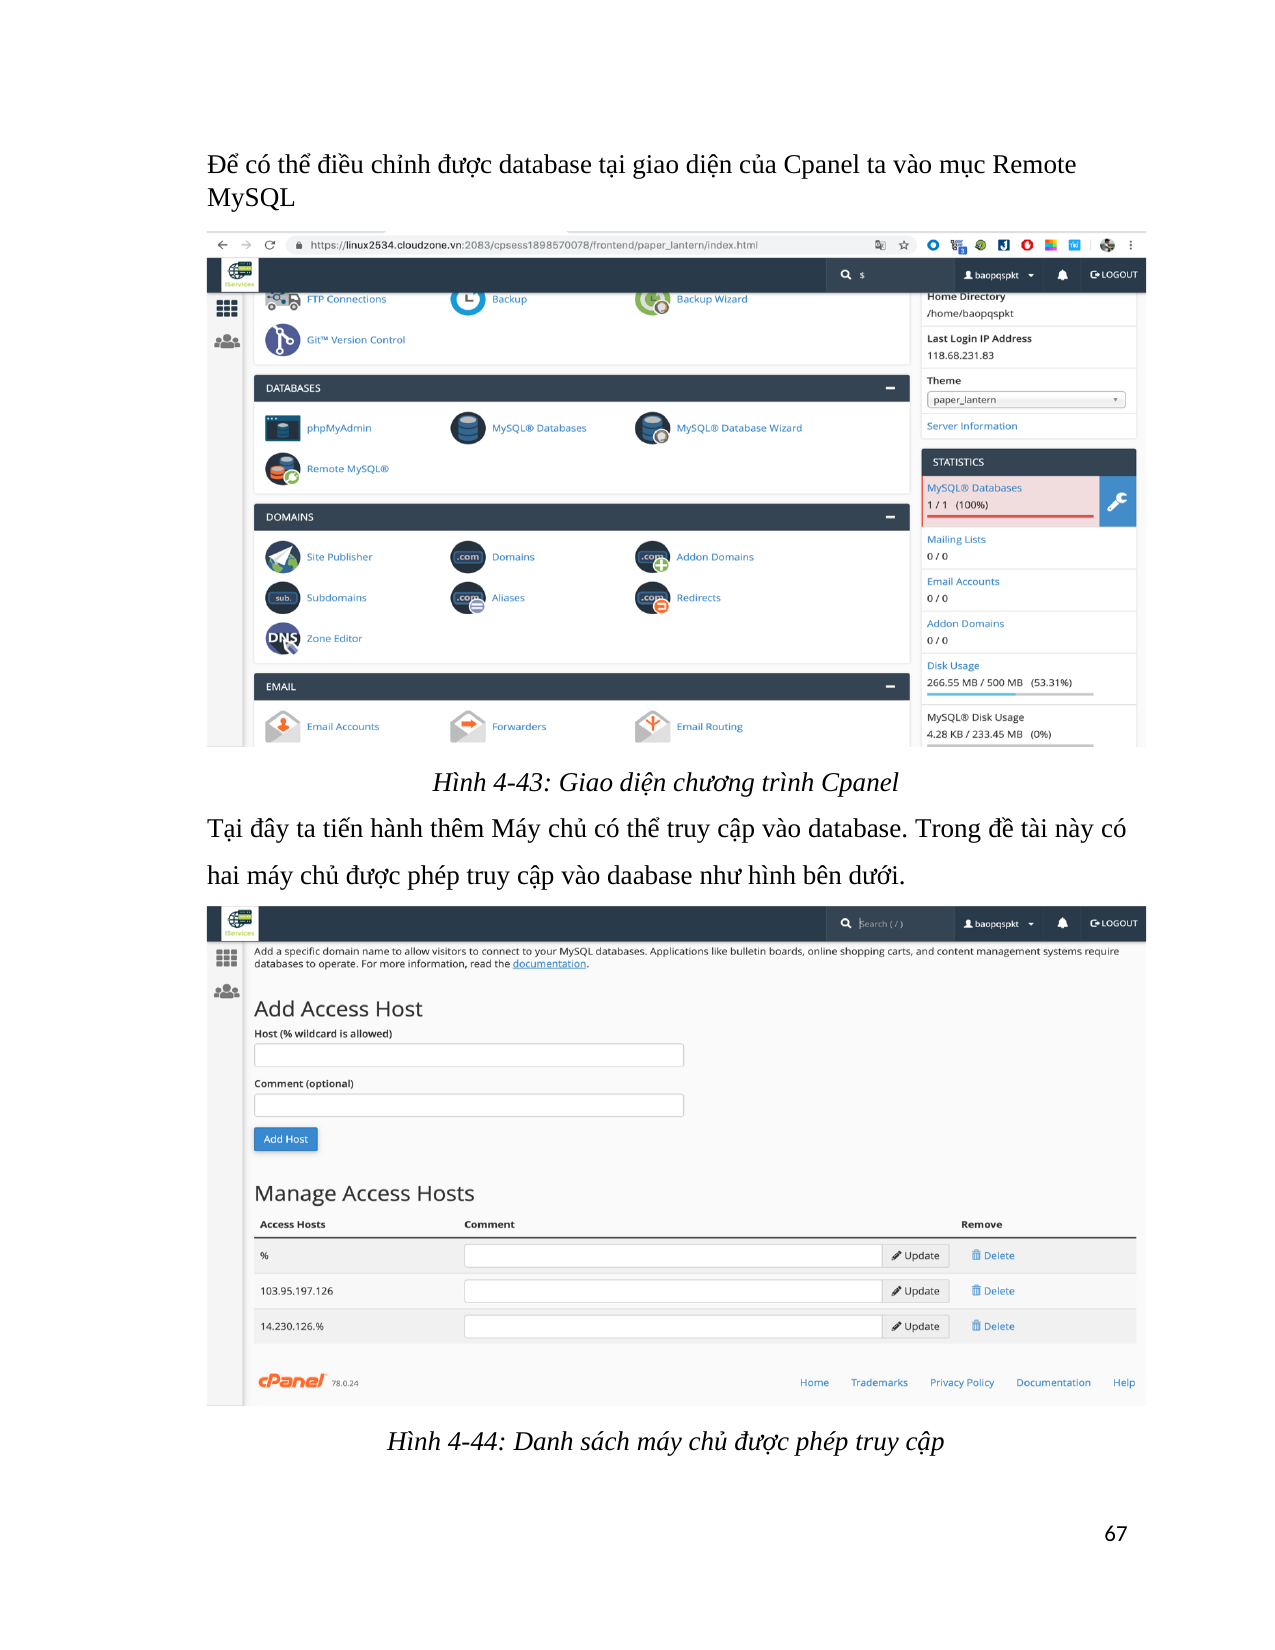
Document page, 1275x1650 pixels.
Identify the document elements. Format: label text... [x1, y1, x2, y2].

text Để có thể điều chỉnh được database tại giao diện của Cpanel ta vào mục Remote MySQL [207, 148, 1127, 212]
text Hình 4-43: Giao diện chương trình Cpanel [207, 766, 1127, 797]
picture [206, 906, 1147, 1406]
picture [206, 231, 1147, 747]
text Tại đây ta tiến hành thêm Máy chủ có thể truy cập vào database. Trong đề tài này có hai máy chủ được phép truy cập vào daabase như hình bên dưới. [207, 813, 1127, 890]
text Hình 4-44: Danh sách máy chủ được phép truy cập [207, 1425, 1127, 1456]
